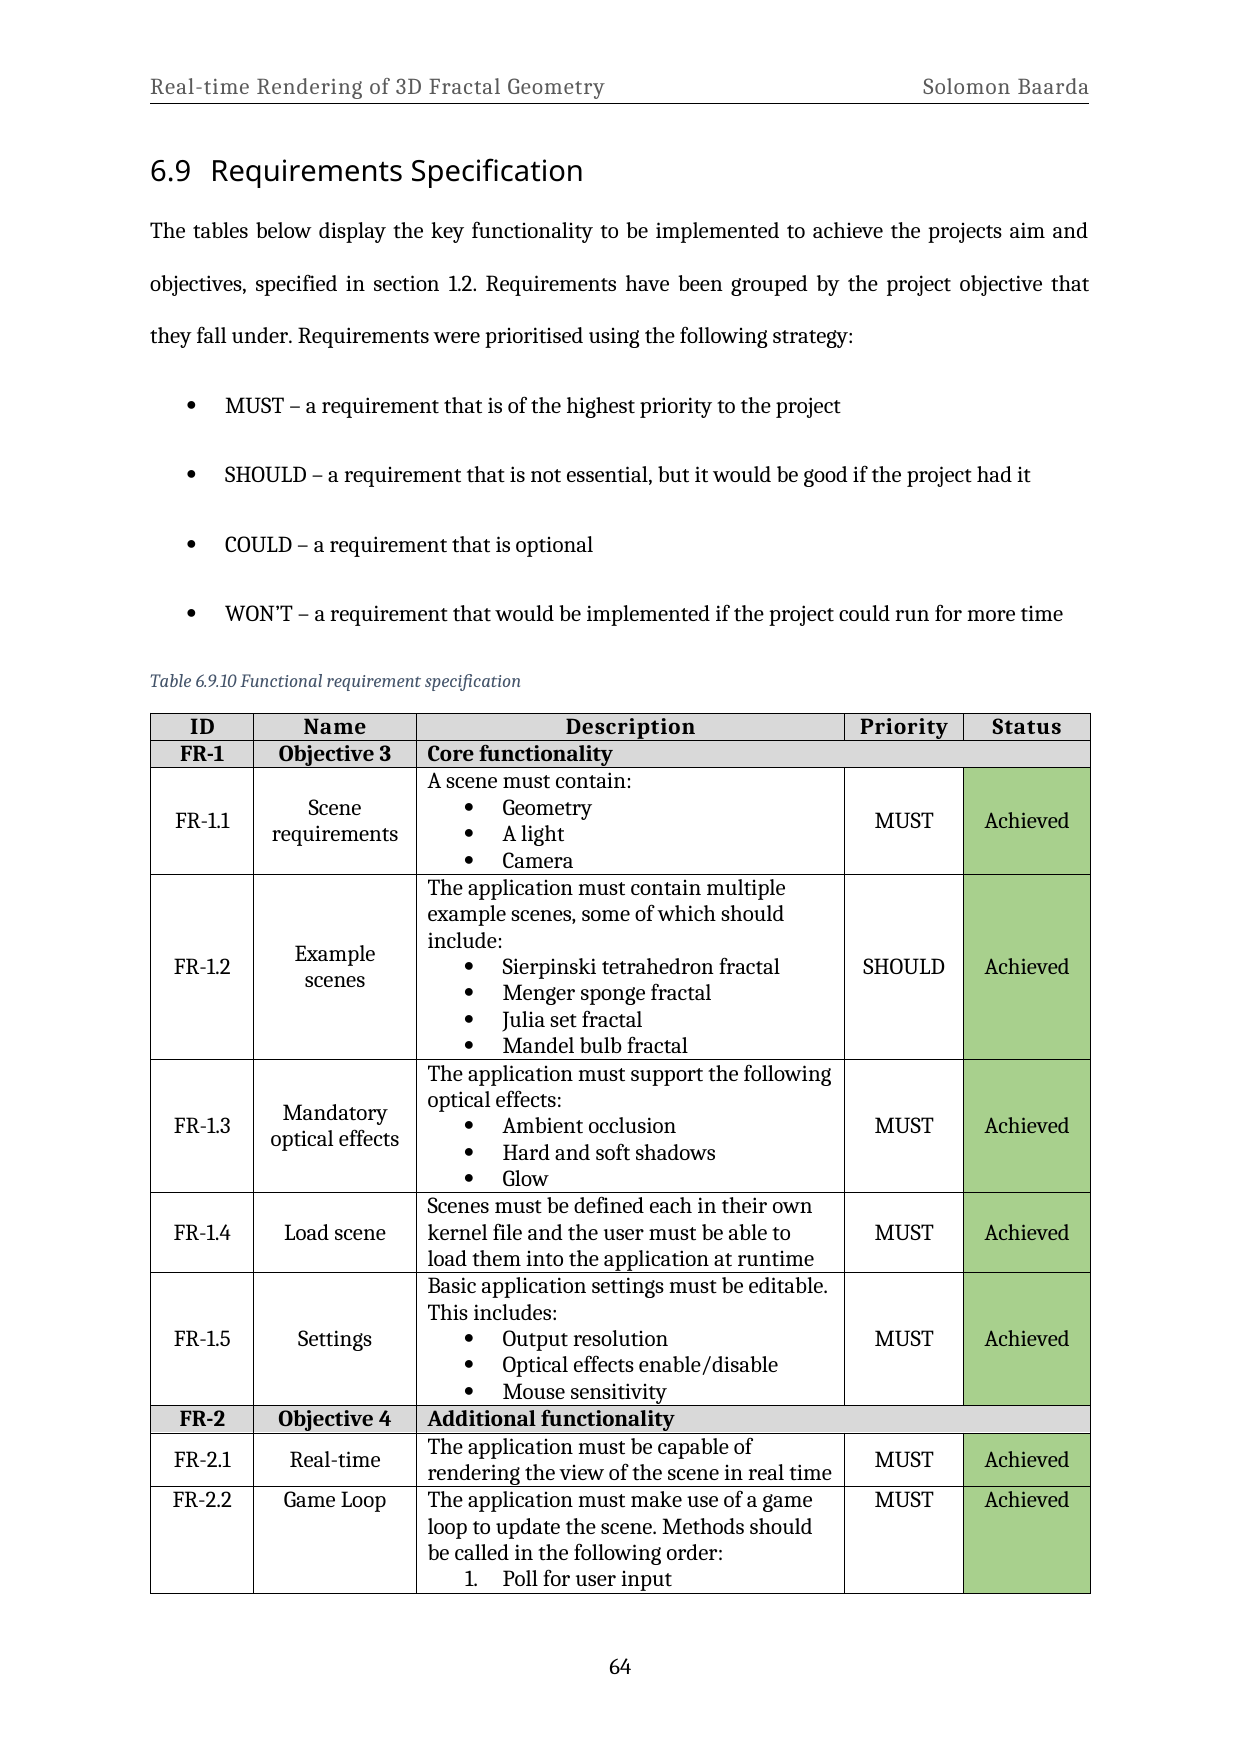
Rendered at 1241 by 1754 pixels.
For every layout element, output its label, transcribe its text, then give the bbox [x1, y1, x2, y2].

table_cell FR-1.5 [151, 1273, 253, 1405]
list COULD – a requirement that is optional [187, 531, 1090, 558]
subtitle Requirements Specification [150, 150, 1090, 190]
table_cell The application must contain multiple example scenes, some of which should include: Sierpinski tetrahedron fractal Menger sponge fractal Julia set fractal Mandel bulb fractal [417, 875, 844, 1059]
table_cell Example scenes [254, 875, 416, 1059]
table_cell Game Loop [254, 1487, 416, 1593]
table_cell Achieved [964, 1060, 1090, 1192]
table_cell FR-2 [151, 1406, 253, 1432]
table_cell FR-2.2 [151, 1487, 253, 1593]
text The tables below display the key functionality to be implemented to achieve the projects aim and objectives, specified in section 1.2. Requirements have been grouped by the project objective that they fall under. Requirements were prioritised using the following strategy: [150, 218, 1090, 349]
table_cell FR-1 [151, 741, 253, 767]
table_header ID [151, 714, 253, 740]
table_cell The application must support the following optical effects: Ambient occlusion Hard and soft shadows Glow [417, 1060, 844, 1192]
table_cell Scene requirements [254, 768, 416, 874]
table_cell Settings [254, 1273, 416, 1405]
table_cell Achieved [964, 875, 1090, 1059]
table_cell Achieved [964, 1487, 1090, 1593]
table_header Status [964, 714, 1090, 740]
table_header Priority [845, 714, 963, 740]
table_cell FR-1.2 [151, 875, 253, 1059]
table_cell Objective 3 [254, 741, 416, 767]
table_cell MUST [845, 1487, 963, 1593]
table_cell Achieved [964, 1273, 1090, 1405]
list SHOULD – a requirement that is not essential, but it would be good if the project had it [187, 462, 1090, 488]
table_cell Basic application settings must be editable. This includes: Output resolution Optical effects enable/disable Mouse sensitivity [417, 1273, 844, 1405]
table_header Description [417, 714, 844, 740]
list MUST – a requirement that is of the highest priority to the project [187, 393, 1090, 419]
table_cell A scene must contain: Geometry A light Camera [417, 768, 844, 874]
table_cell FR-1.1 [151, 768, 253, 874]
table_cell Achieved [964, 1434, 1090, 1486]
list WON’T – a requirement that would be implemented if the project could run for more time [187, 601, 1090, 627]
table_cell Real-time [254, 1434, 416, 1486]
table_cell MUST [845, 1060, 963, 1192]
table_cell FR-1.3 [151, 1060, 253, 1192]
table_cell MUST [845, 1273, 963, 1405]
table_cell FR-2.1 [151, 1434, 253, 1486]
table_cell Load scene [254, 1193, 416, 1272]
table_cell Scenes must be defined each in their own kernel file and the user must be able to load them into the application at runtime [417, 1193, 844, 1272]
table_cell Mandatory optical effects [254, 1060, 416, 1192]
table_cell SHOULD [845, 875, 963, 1059]
table_cell Achieved [964, 768, 1090, 874]
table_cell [417, 1487, 844, 1593]
table_cell Achieved [964, 1193, 1090, 1272]
table_cell MUST [845, 1193, 963, 1272]
table_cell FR-1.4 [151, 1193, 253, 1272]
table_cell MUST [845, 1434, 963, 1486]
table_cell Objective 4 [254, 1406, 416, 1432]
table_cell Additional functionality [417, 1406, 1090, 1432]
table_header Name [254, 714, 416, 740]
table_cell The application must be capable of rendering the view of the scene in real time [417, 1434, 844, 1486]
table_cell Core functionality [417, 741, 1090, 767]
table_cell MUST [845, 768, 963, 874]
